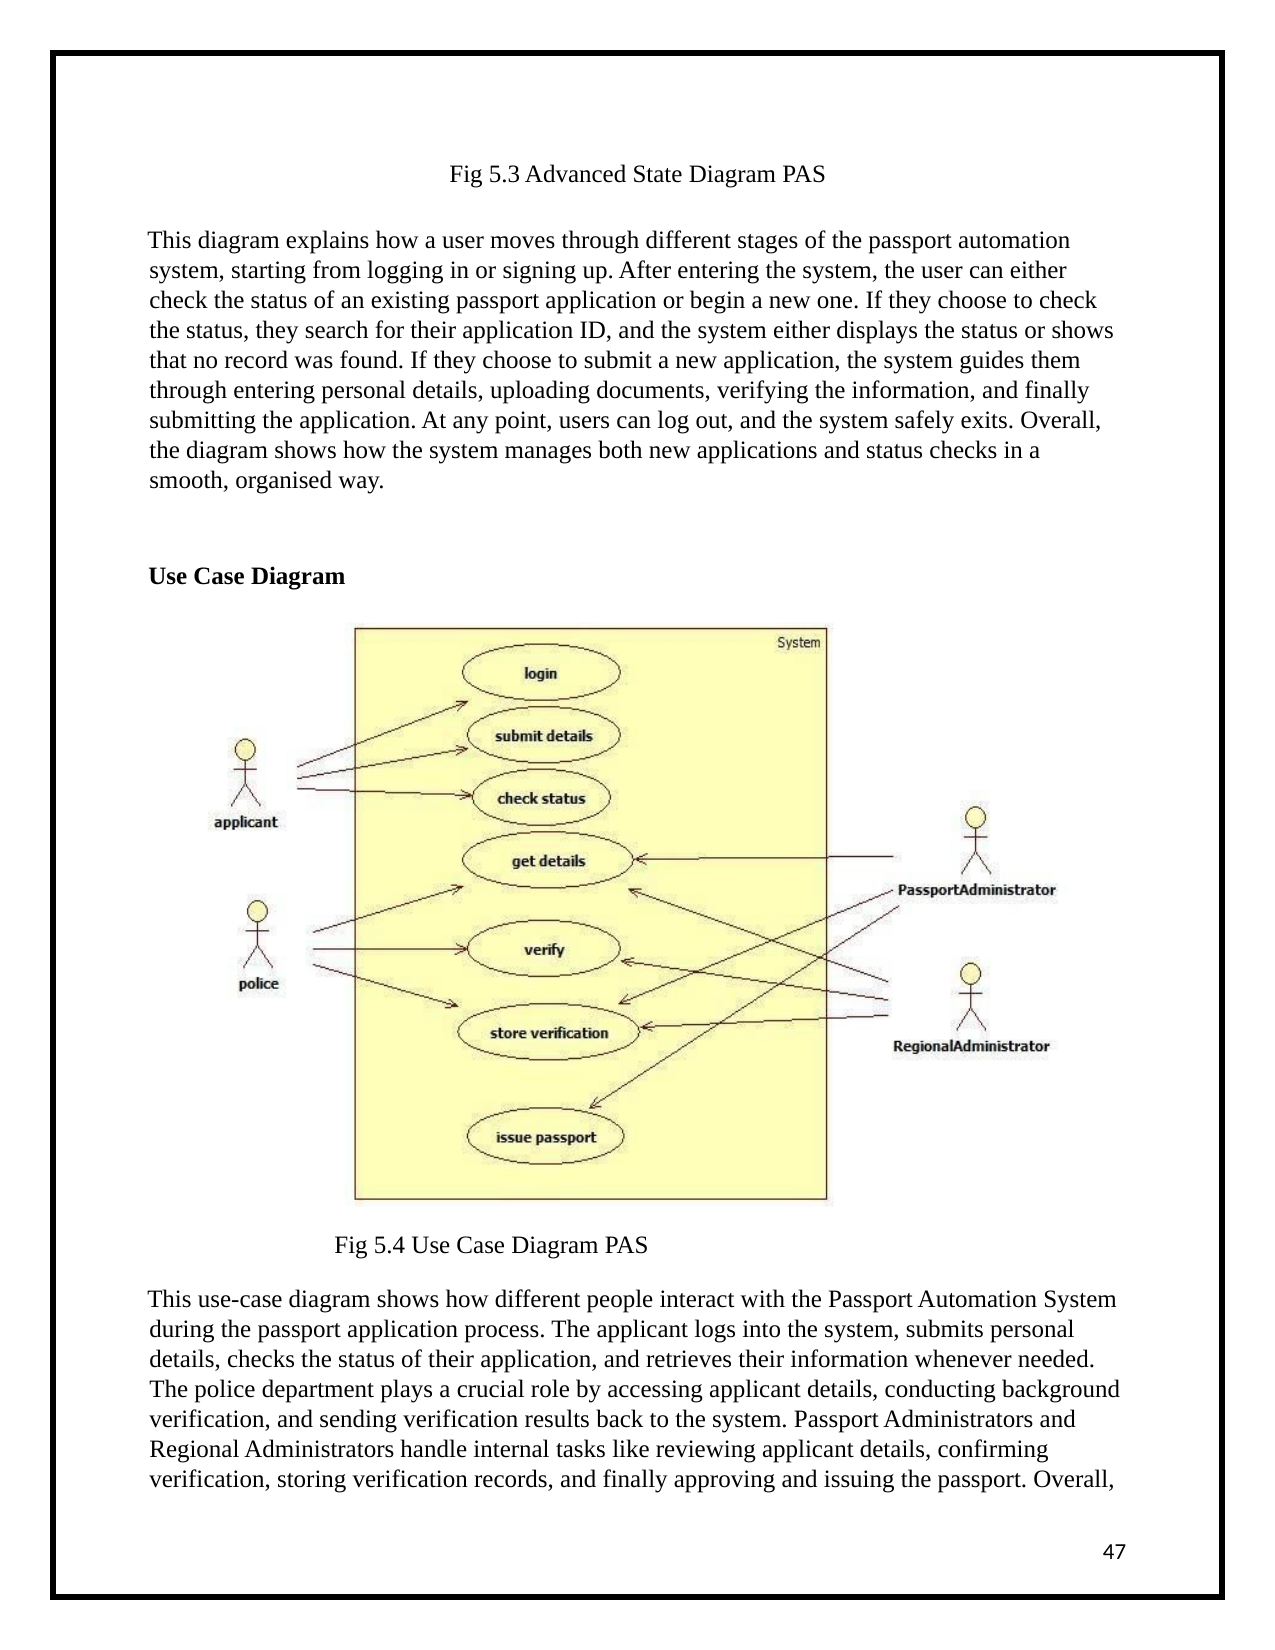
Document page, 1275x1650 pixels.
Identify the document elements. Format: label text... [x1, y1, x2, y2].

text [147, 1284, 1126, 1493]
picture [169, 602, 1085, 1226]
subtitle Use Case Diagram [148, 561, 1126, 590]
text This diagram explains how a user moves through different stages of the passport automation system, starting from logging in or signing up. After entering the system, the user can either check the status of an existing passport application or begin a new one. If they choose to check the status, they search for their application ID, and the system either displays the status or shows that no record was found. If they choose to submit a new application, the system guides them through entering personal details, uploading documents, verifying the information, and finally submitting the application. At any point, users can log out, and the system safely exits. Overall, the diagram shows how the system manages both new applications and status checks in a smooth, organised way. [147, 225, 1126, 494]
text Fig 5.4 Use Case Diagram PAS [334, 1230, 1128, 1259]
subtitle Fig 5.3 Advanced State Diagram PAS [240, 159, 1035, 187]
